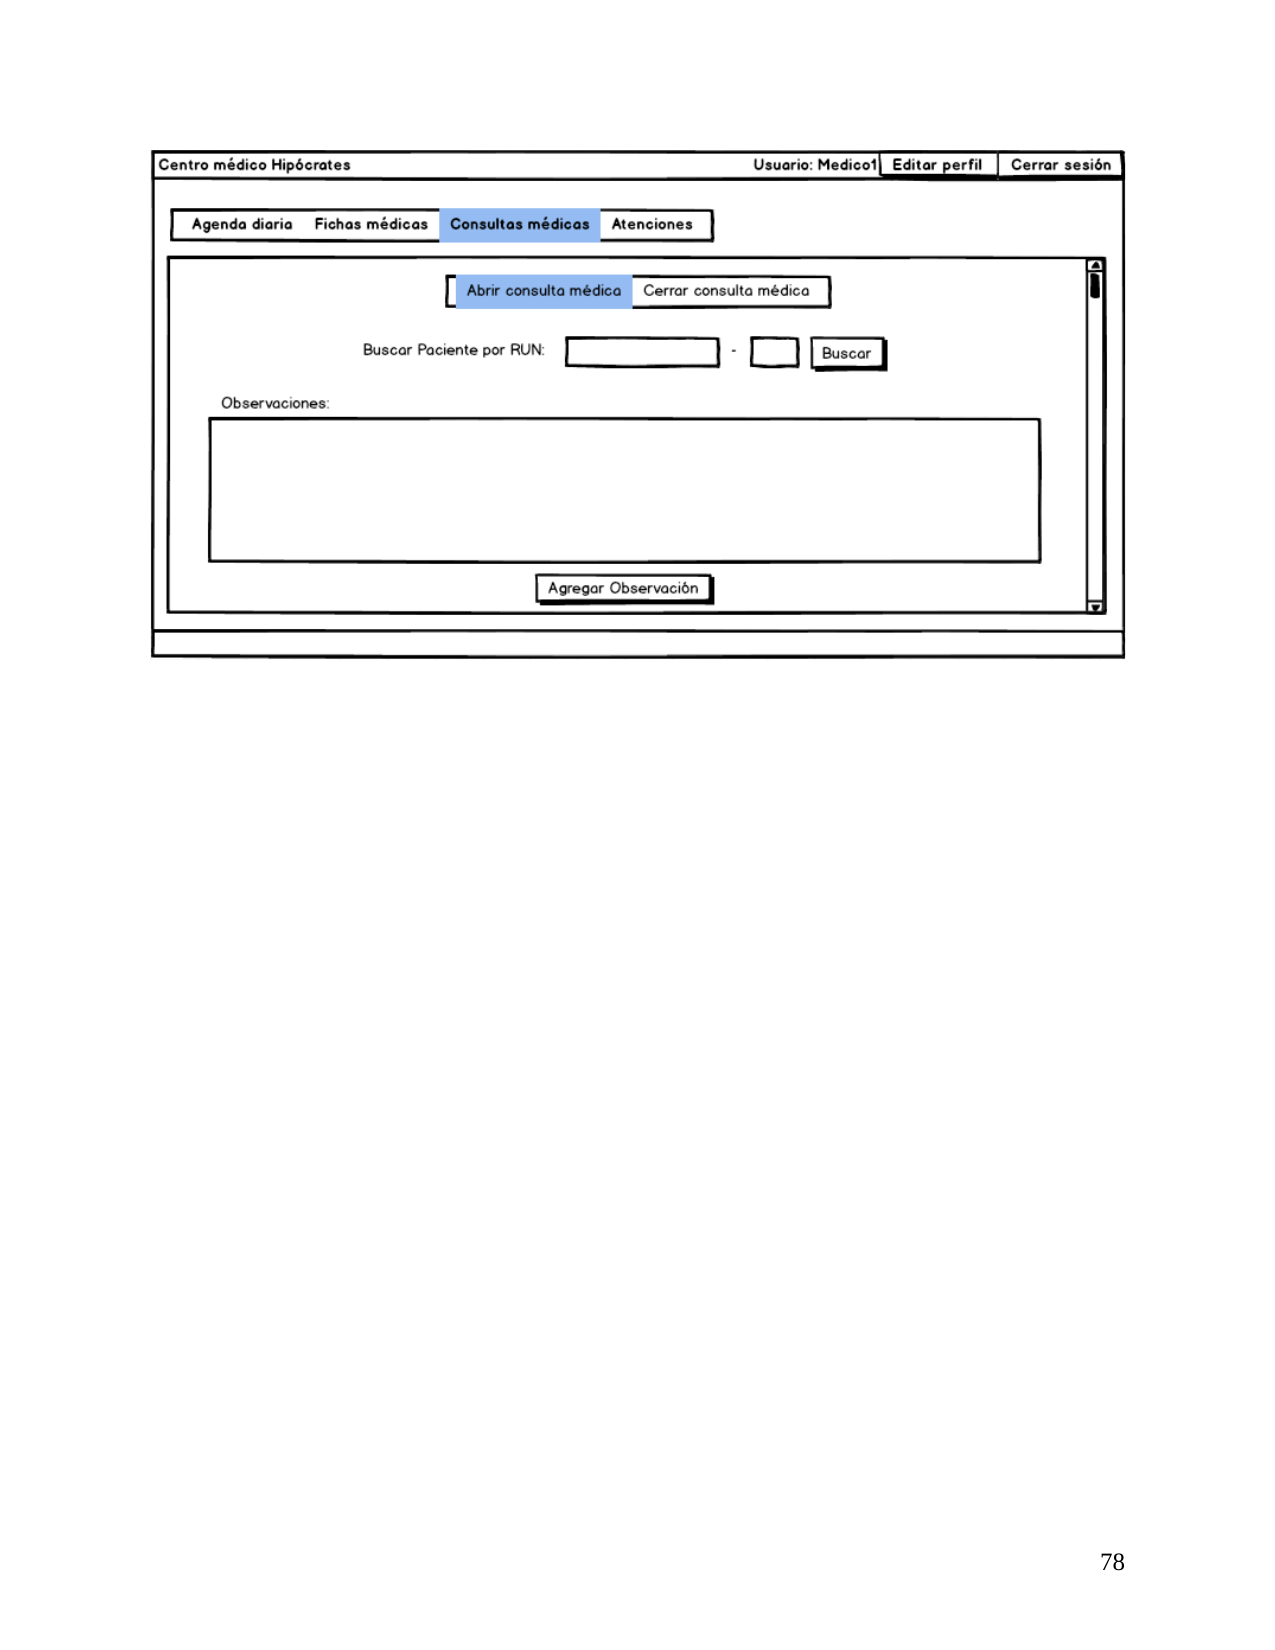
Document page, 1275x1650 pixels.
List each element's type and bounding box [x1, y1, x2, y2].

picture [150, 150, 1125, 660]
